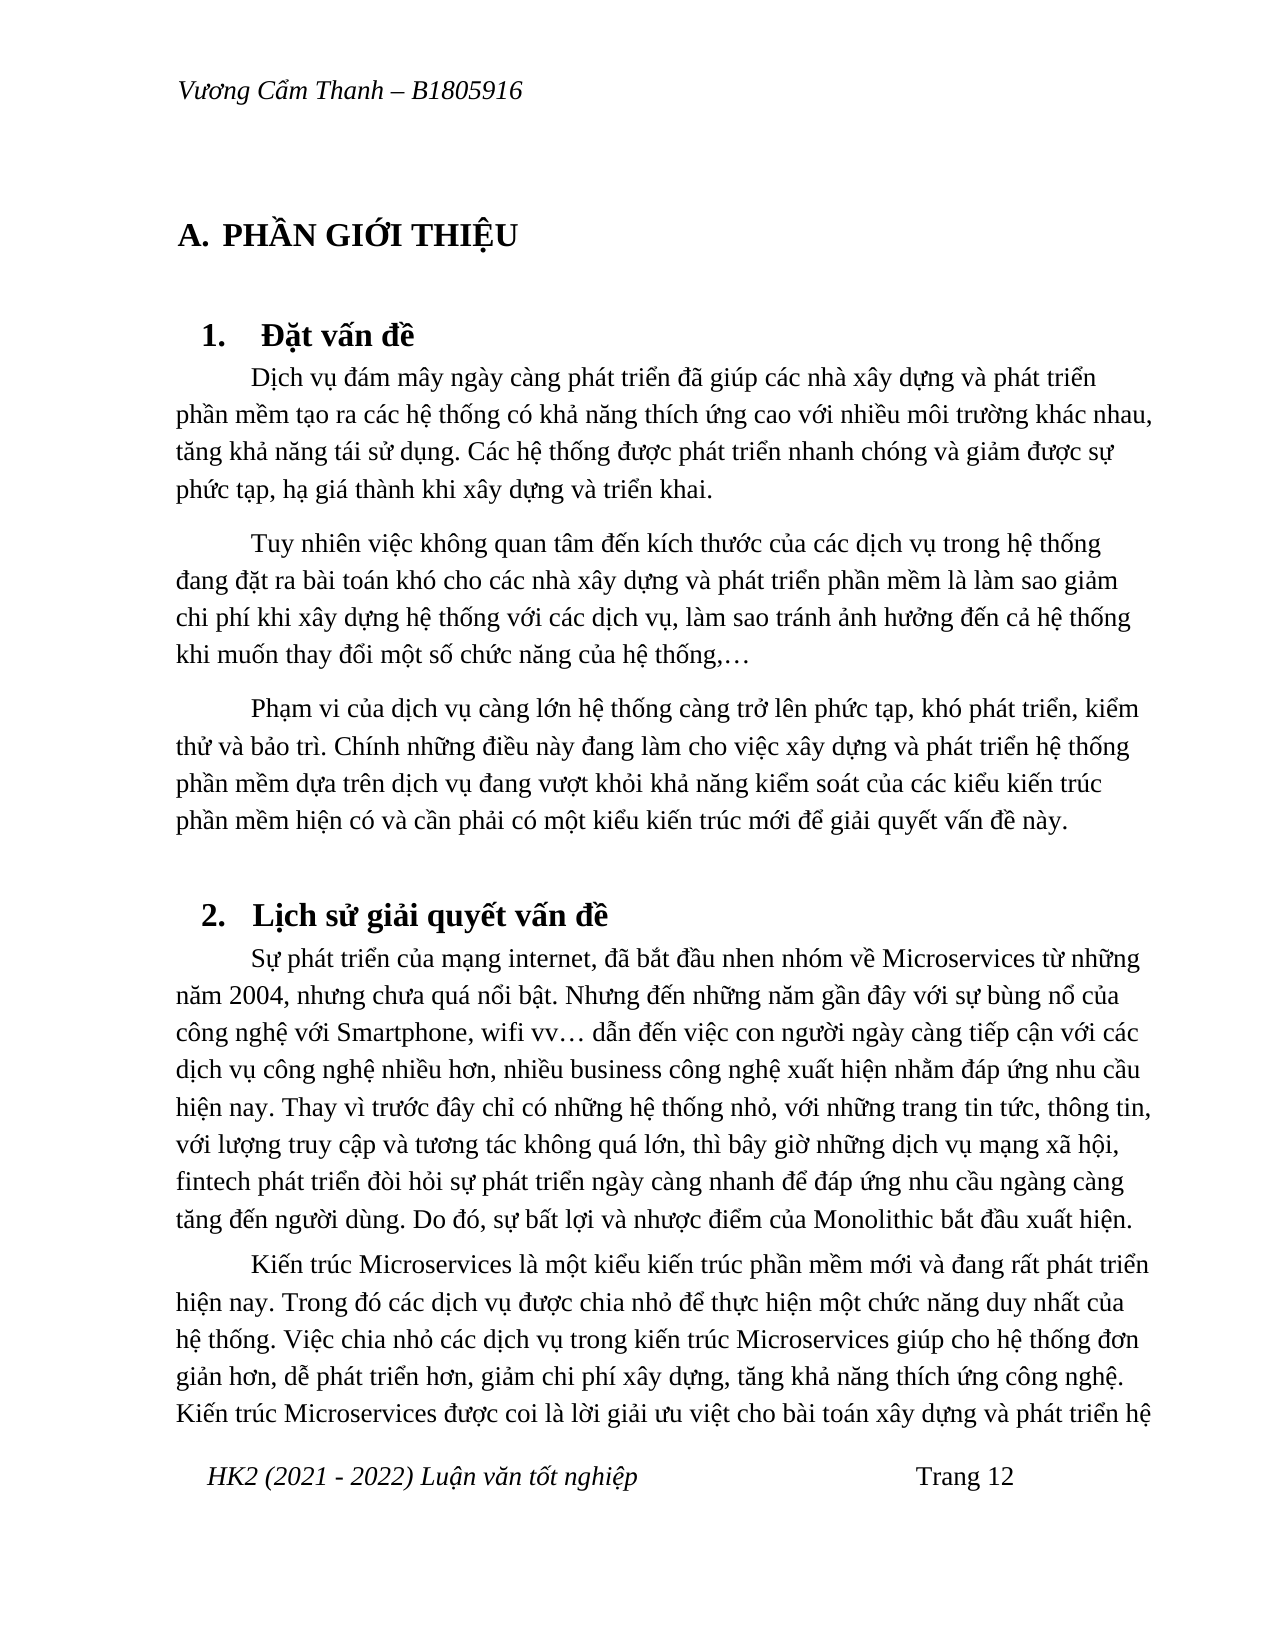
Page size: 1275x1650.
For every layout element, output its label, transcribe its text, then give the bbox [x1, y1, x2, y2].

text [176, 1248, 1156, 1429]
text Phạm vi của dịch vụ càng lớn hệ thống càng trở lên phức tạp, khó phát triển, kiểm thử và bảo trì. Chính những điều này đang làm cho việc xây dựng và phát triển hệ thống phần mềm dựa trên dịch vụ đang vượt khỏi khả năng kiểm soát của các kiểu kiến trúc phần mềm hiện có và cần phải có một kiểu kiến trúc mới để giải quyết vấn đề này. [176, 693, 1156, 836]
text Sự phát triển của mạng internet, đã bắt đầu nhen nhóm về Microservices từ những năm 2004, nhưng chưa quá nổi bật. Nhưng đến những năm gần đây với sự bùng nổ của công nghệ với Smartphone, wifi vv… dẫn đến việc con người ngày càng tiếp cận với các dịch vụ công nghệ nhiều hơn, nhiều business công nghệ xuất hiện nhằm đáp ứng nhu cầu hiện nay. Thay vì trước đây chỉ có những hệ thống nhỏ, với những trang tin tức, thông tin, với lượng truy cập và tương tác không quá lớn, thì bây giờ những dịch vụ mạng xã hội, fintech phát triển đòi hỏi sự phát triển ngày càng nhanh để đáp ứng nhu cầu ngàng càng tăng đến người dùng. Do đó, sự bất lợi và nhược điểm của Monolithic bắt đầu xuất hiện. [176, 942, 1156, 1234]
subtitle Lịch sử giải quyết vấn đề [201, 896, 1157, 934]
subtitle Đặt vấn đề [201, 315, 1157, 353]
text Tuy nhiên việc không quan tâm đến kích thước của các dịch vụ trong hệ thống đang đặt ra bài toán khó cho các nhà xây dựng và phát triển phần mềm là làm sao giảm chi phí khi xây dựng hệ thống với các dịch vụ, làm sao tránh ảnh hưởng đến cả hệ thống khi muốn thay đổi một số chức năng của hệ thống,… [176, 527, 1156, 670]
subtitle Phần Giới Thiệu [177, 215, 1157, 253]
text Dịch vụ đám mây ngày càng phát triển đã giúp các nhà xây dựng và phát triển phần mềm tạo ra các hệ thống có khả năng thích ứng cao với nhiều môi trường khác nhau, tăng khả năng tái sử dụng. Các hệ thống được phát triển nhanh chóng và giảm được sự phức tạp, hạ giá thành khi xây dựng và triển khai. [176, 361, 1156, 504]
